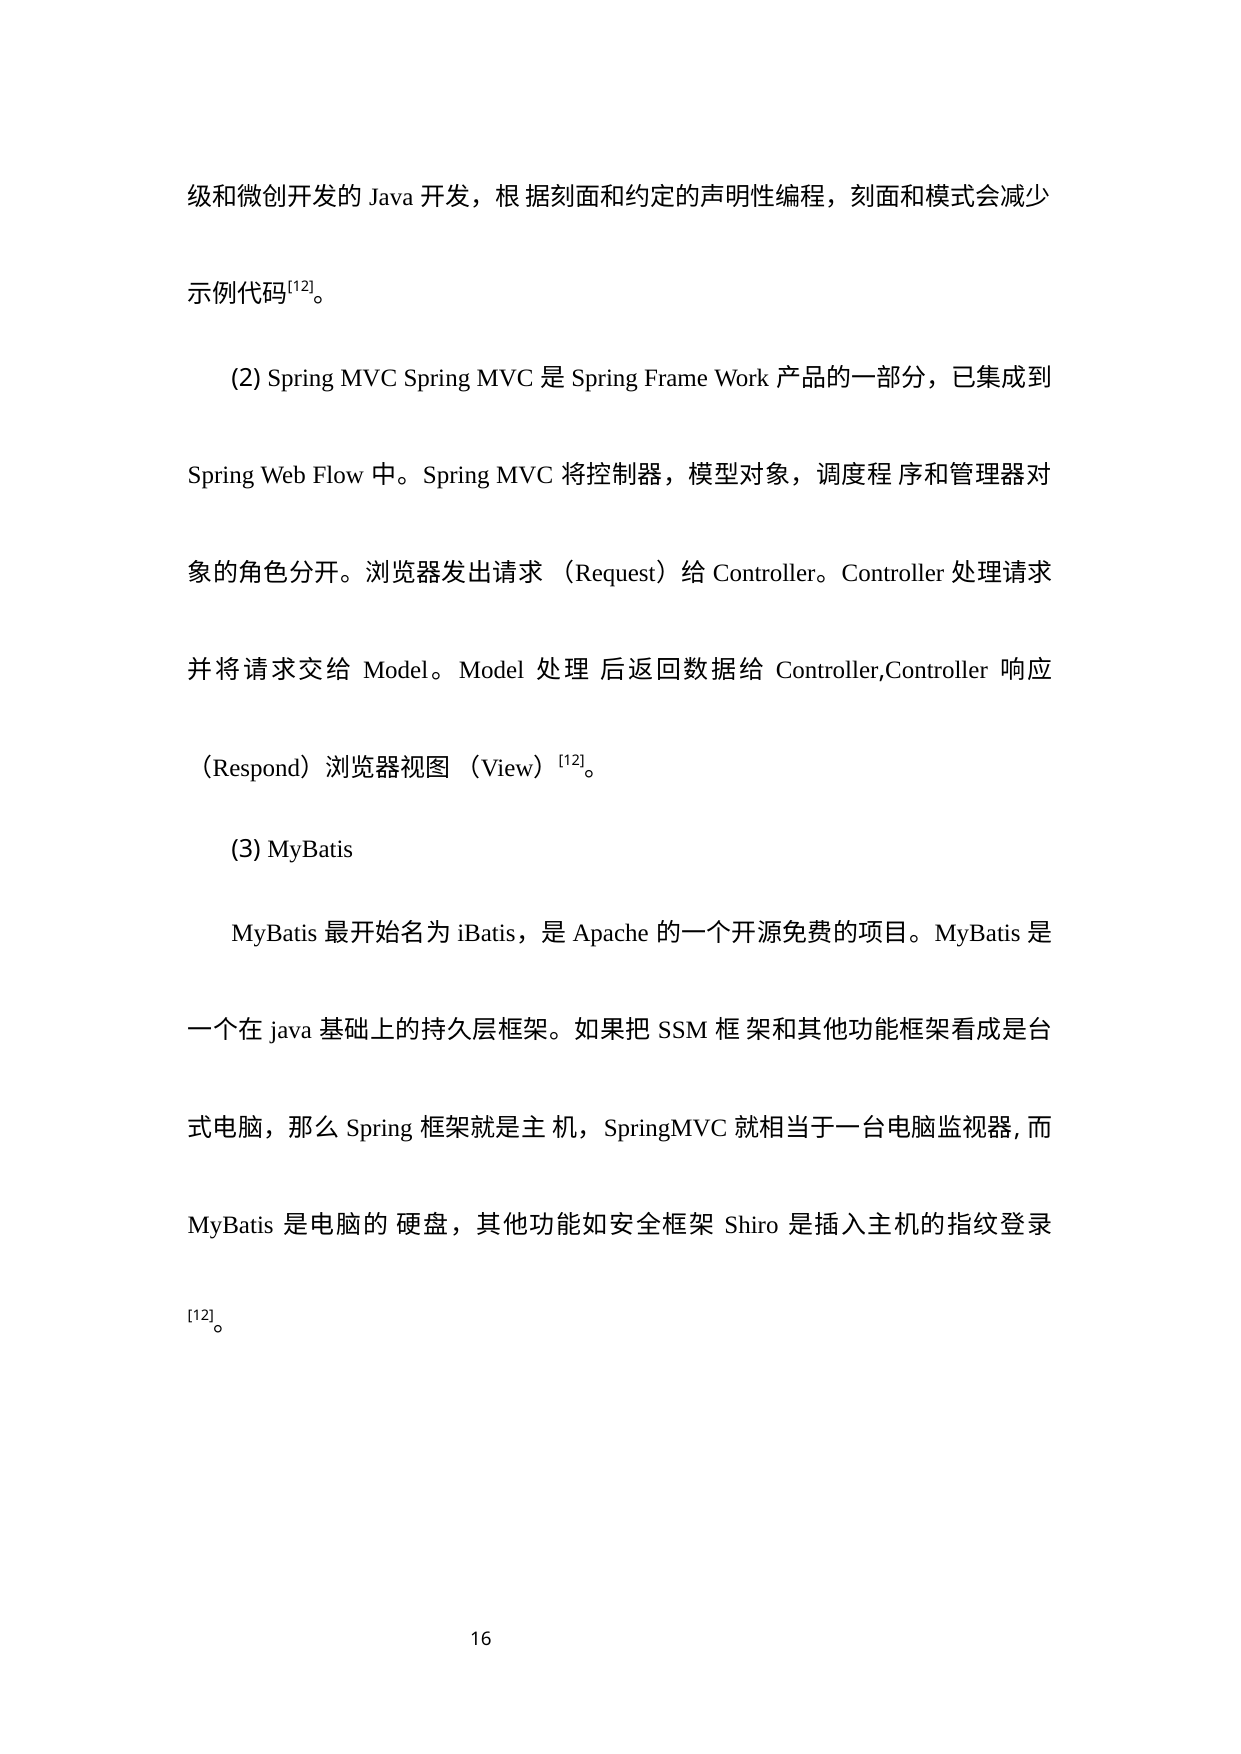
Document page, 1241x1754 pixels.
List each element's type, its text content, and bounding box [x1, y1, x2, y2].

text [187, 162, 1053, 324]
text MyBatis 最开始名为 iBatis，是 Apache 的一个开源免费的项目。MyBatis 是一个在 java 基础上的持久层框架。如果把 SSM 框 架和其他功能框架看成是台式电脑，那么 Spring 框架就是主 机，SpringMVC 就相当于一台电脑监视器, 而 MyBatis 是电脑的 硬盘，其他功能如安全框架 Shiro 是插入主机的指纹登录[12]。 [187, 898, 1053, 1353]
text (3) MyBatis [187, 816, 1053, 881]
text (2) Spring MVC Spring MVC 是 Spring Frame Work 产品的一部分，已集成到 Spring Web Flow 中。Spring MVC 将控制器，模型对象，调度程 序和管理器对象的角色分开。浏览器发出请求 （Request）给 Controller。Controller 处理请求并将请求交给 Model。Model 处理 后返回数据给 Controller,Controller 响应（Respond）浏览器视图 （View）[12]。 [187, 343, 1053, 798]
